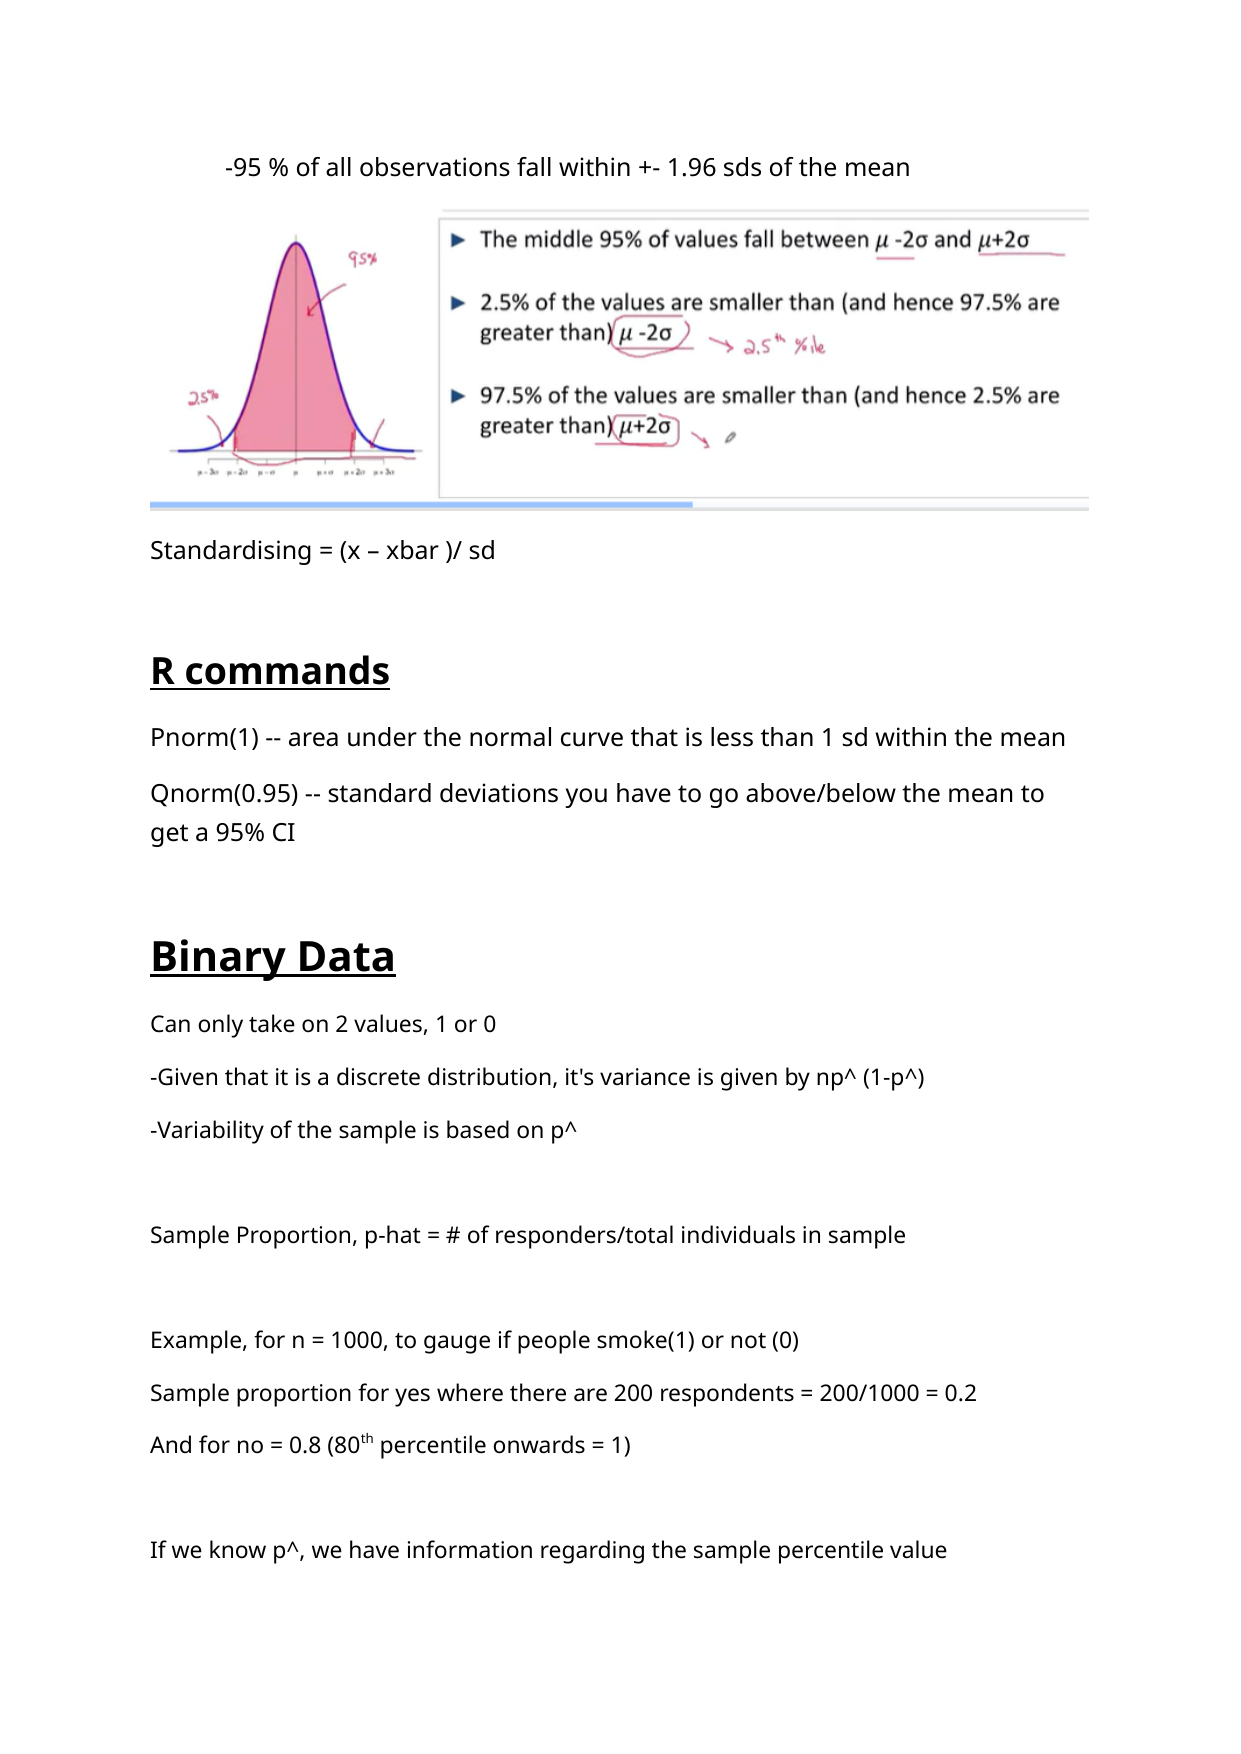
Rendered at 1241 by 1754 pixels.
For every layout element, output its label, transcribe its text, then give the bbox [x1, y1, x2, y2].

text R commands [150, 644, 1090, 696]
text Binary Data [150, 926, 1090, 983]
text -Given that it is a discrete distribution, it's variance is given by np^ (1-p^) [150, 1061, 1090, 1092]
text If we know p^, we have information regarding the sample percentile value [150, 1534, 1090, 1566]
text Sample proportion for yes where there are 200 respondents = 200/1000 = 0.2 [150, 1377, 1090, 1408]
text Can only take on 2 values, 1 or 0 [150, 1008, 1090, 1039]
text And for no = 0.8 (80th percentile onwards = 1) [150, 1429, 1090, 1460]
text Standardising = (x – xbar )/ sd [150, 533, 1090, 567]
text -Variability of the sample is based on p^ [150, 1113, 1090, 1145]
text Qnorm(0.95) -- standard deviations you have to go above/below the mean to get a 95% CI [150, 776, 1090, 849]
text Sample Proportion, p-hat = # of responders/total individuals in sample [150, 1219, 1090, 1250]
text Pnorm(1) -- area under the normal curve that is less than 1 sd within the mean [150, 720, 1090, 754]
text Example, for n = 1000, to gauge if people smoke(1) or not (0) [150, 1324, 1090, 1355]
picture [150, 189, 1089, 511]
